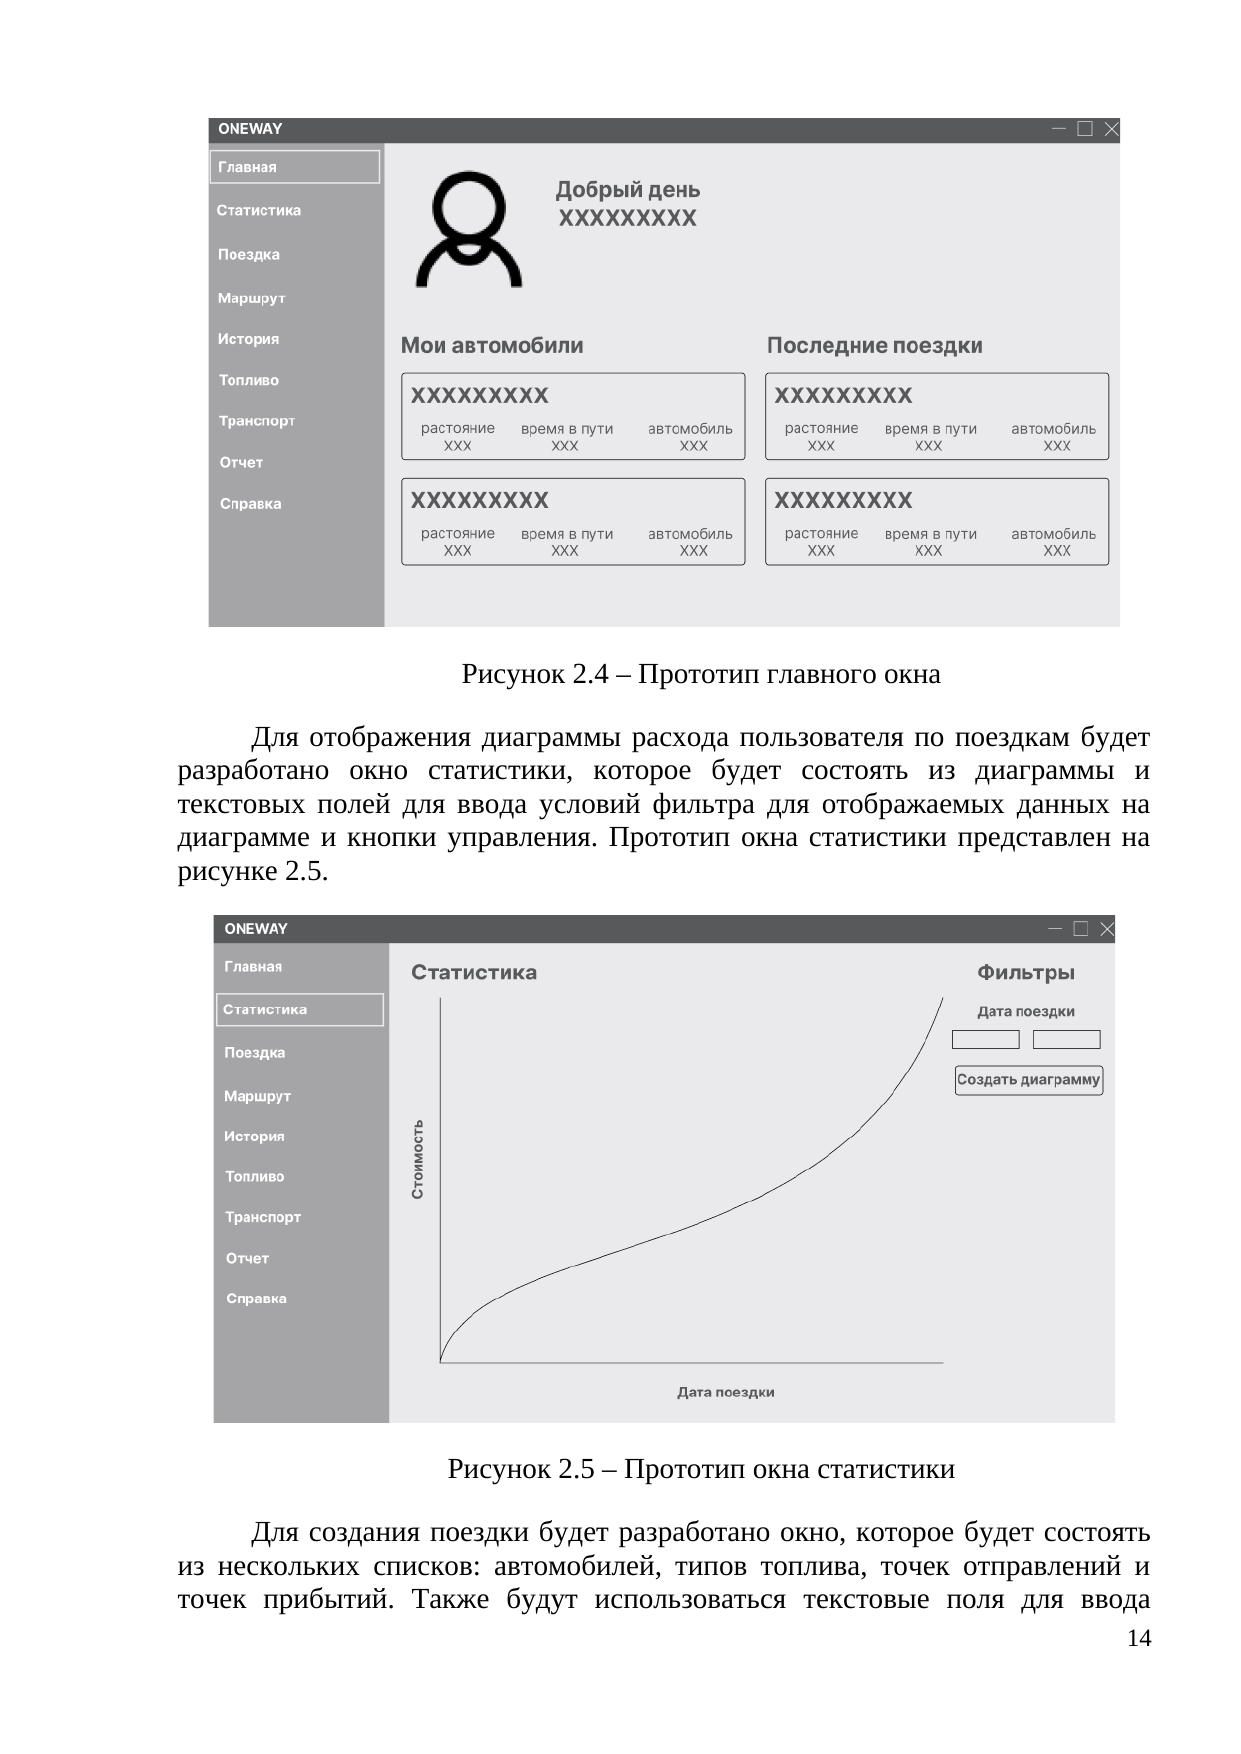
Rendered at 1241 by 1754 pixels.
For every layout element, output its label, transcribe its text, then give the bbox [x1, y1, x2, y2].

picture [208, 118, 1121, 627]
text Рисунок 2.5 – Прототип окна статистики [177, 1452, 1152, 1485]
picture [213, 915, 1116, 1423]
text Для отображения диаграммы расхода пользователя по поездкам будет разработано окно статистики, которое будет состоять из диаграммы и текстовых полей для ввода условий фильтра для отображаемых данных на диаграмме и кнопки управления. Прототип окна статистики представлен на рисунке 2.5. [177, 719, 1152, 886]
text Рисунок 2.4 – Прототип главного окна [177, 656, 1152, 689]
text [177, 1514, 1152, 1615]
